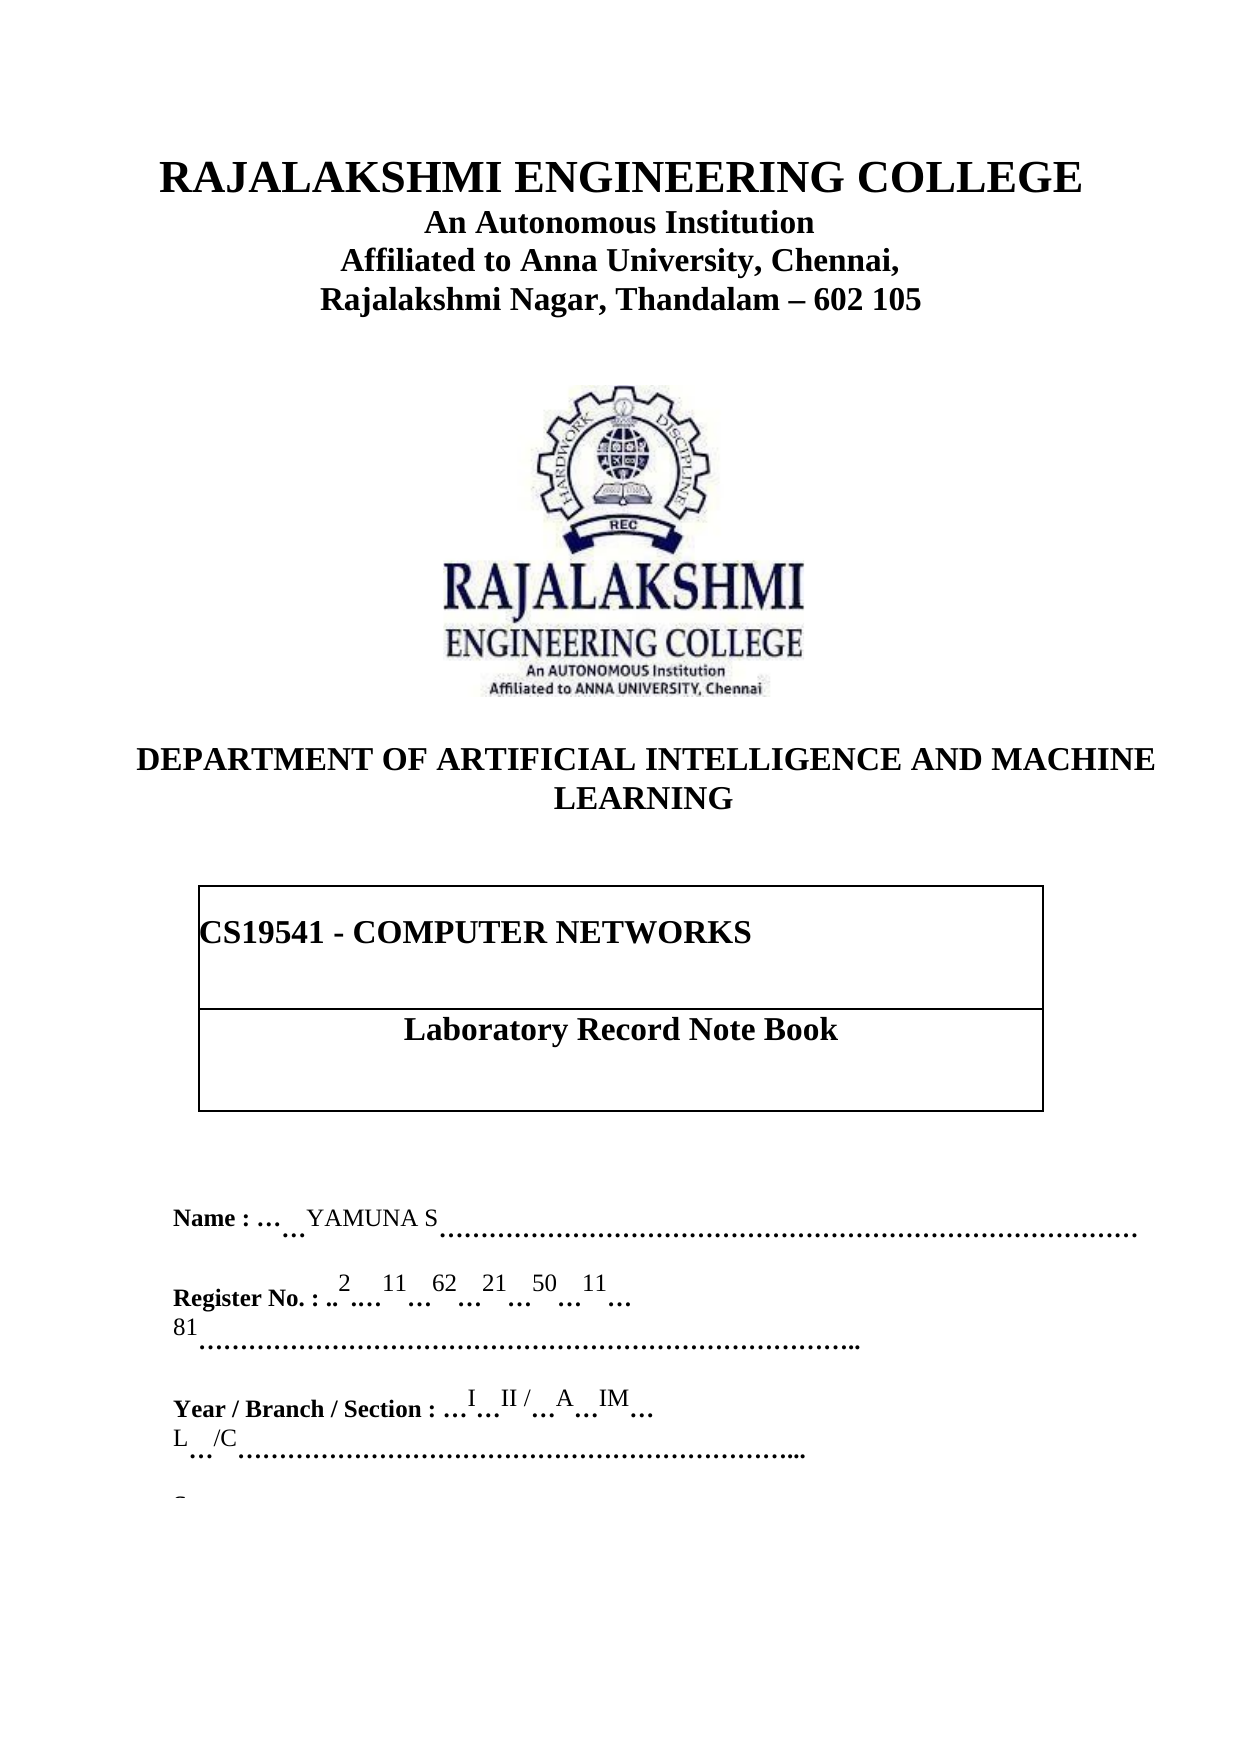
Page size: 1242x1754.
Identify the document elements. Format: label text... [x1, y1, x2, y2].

title RAJALAKSHMI ENGINEERING COLLEGE [159, 149, 1164, 202]
subtitle An Autonomous Institution Affiliated to Anna University, Chennai, [340, 202, 948, 279]
text Rajalakshmi Nagar, Thandalam – 602 105 [320, 279, 1164, 317]
picture [443, 385, 805, 697]
subtitle DEPARTMENT OF ARTIFICIAL INTELLIGENCE AND MACHINE LEARNING [136, 739, 1164, 816]
